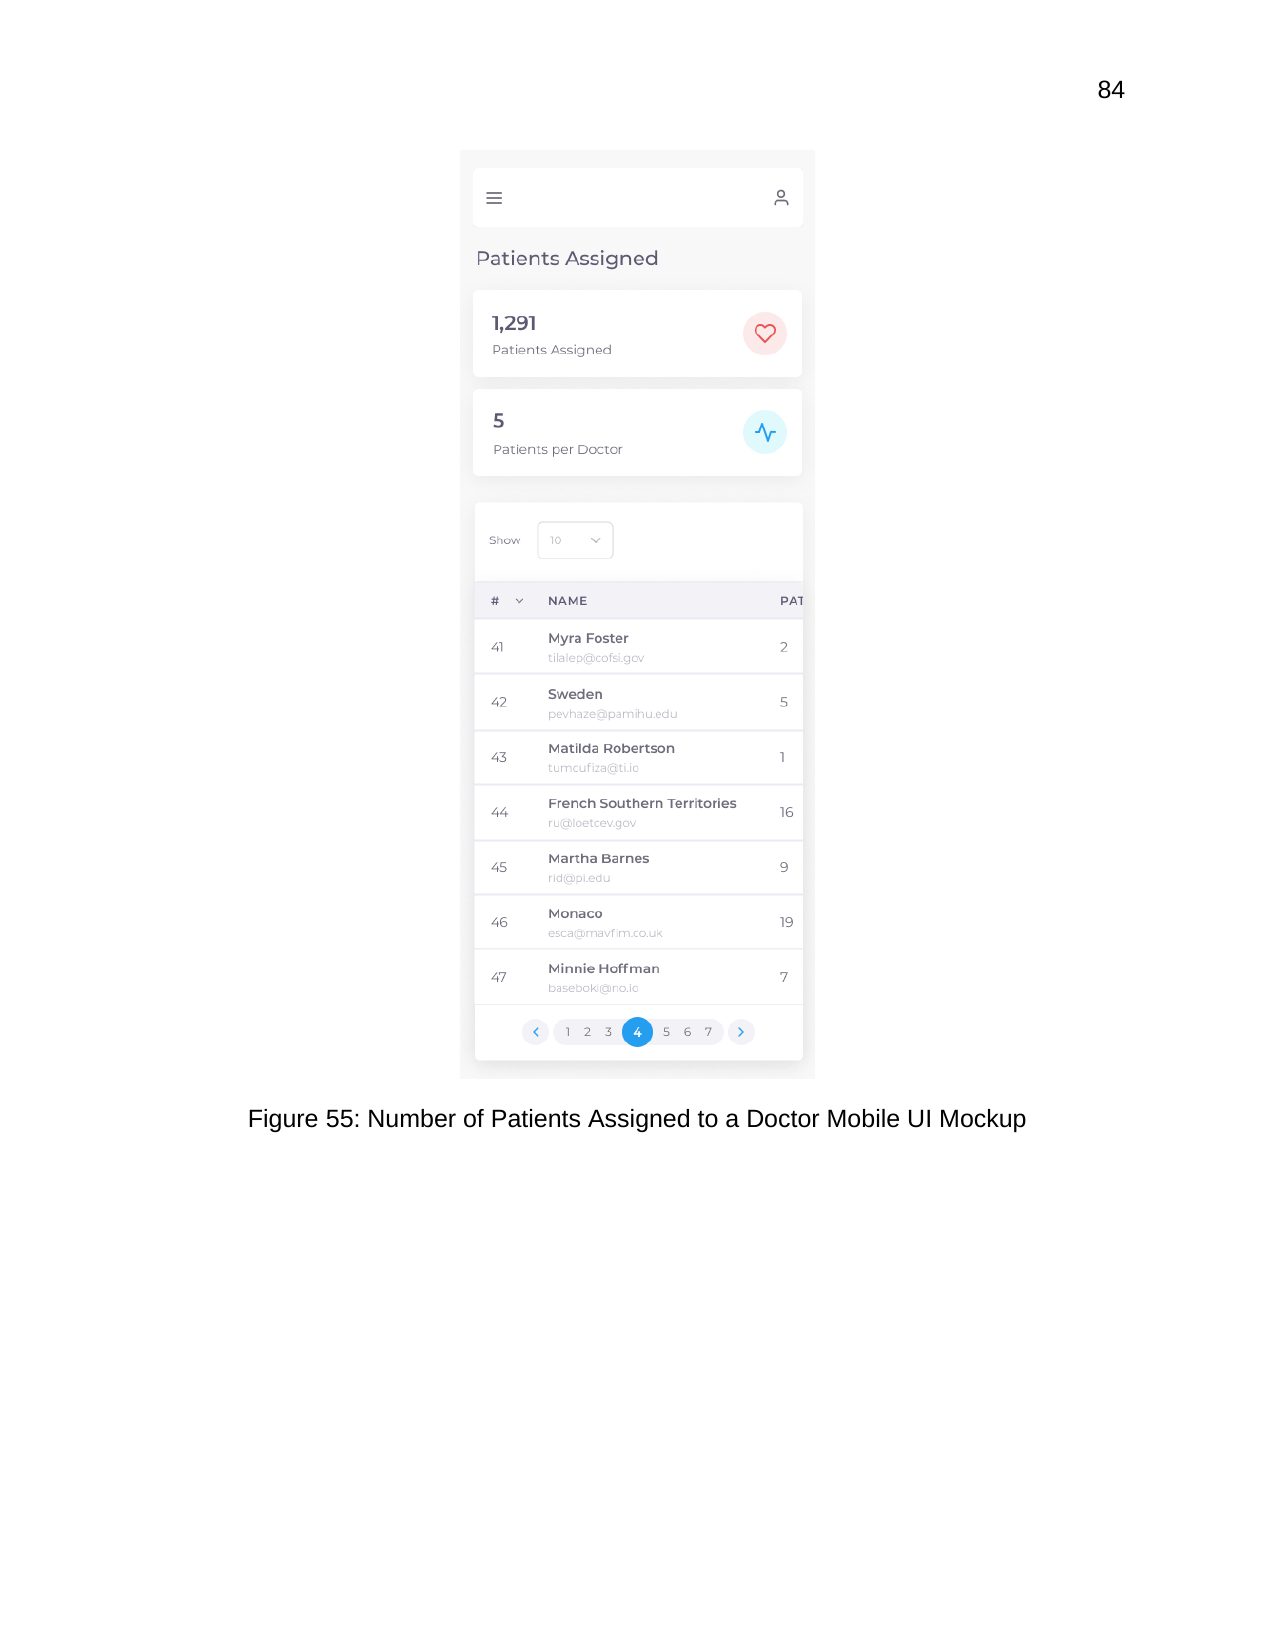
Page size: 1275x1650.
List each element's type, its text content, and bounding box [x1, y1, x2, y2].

text Figure 55: Number of Patients Assigned to a Doctor Mobile UI Mockup [150, 1104, 1125, 1133]
picture [459, 150, 816, 1079]
